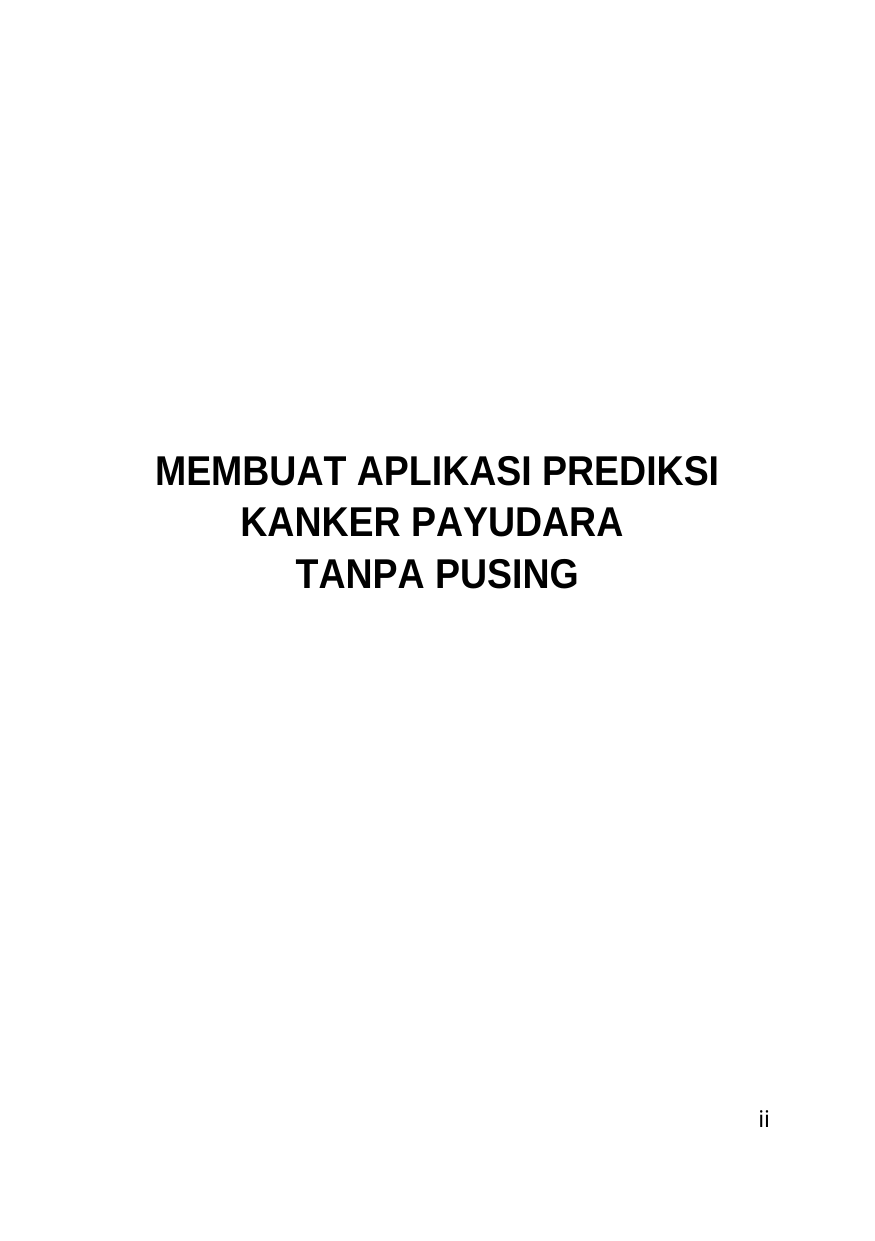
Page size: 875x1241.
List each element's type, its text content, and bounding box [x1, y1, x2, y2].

text MEMBUAT APLIKASI PREDIKSI KANKER PAYUDARA TANPA PUSING [104, 446, 770, 597]
